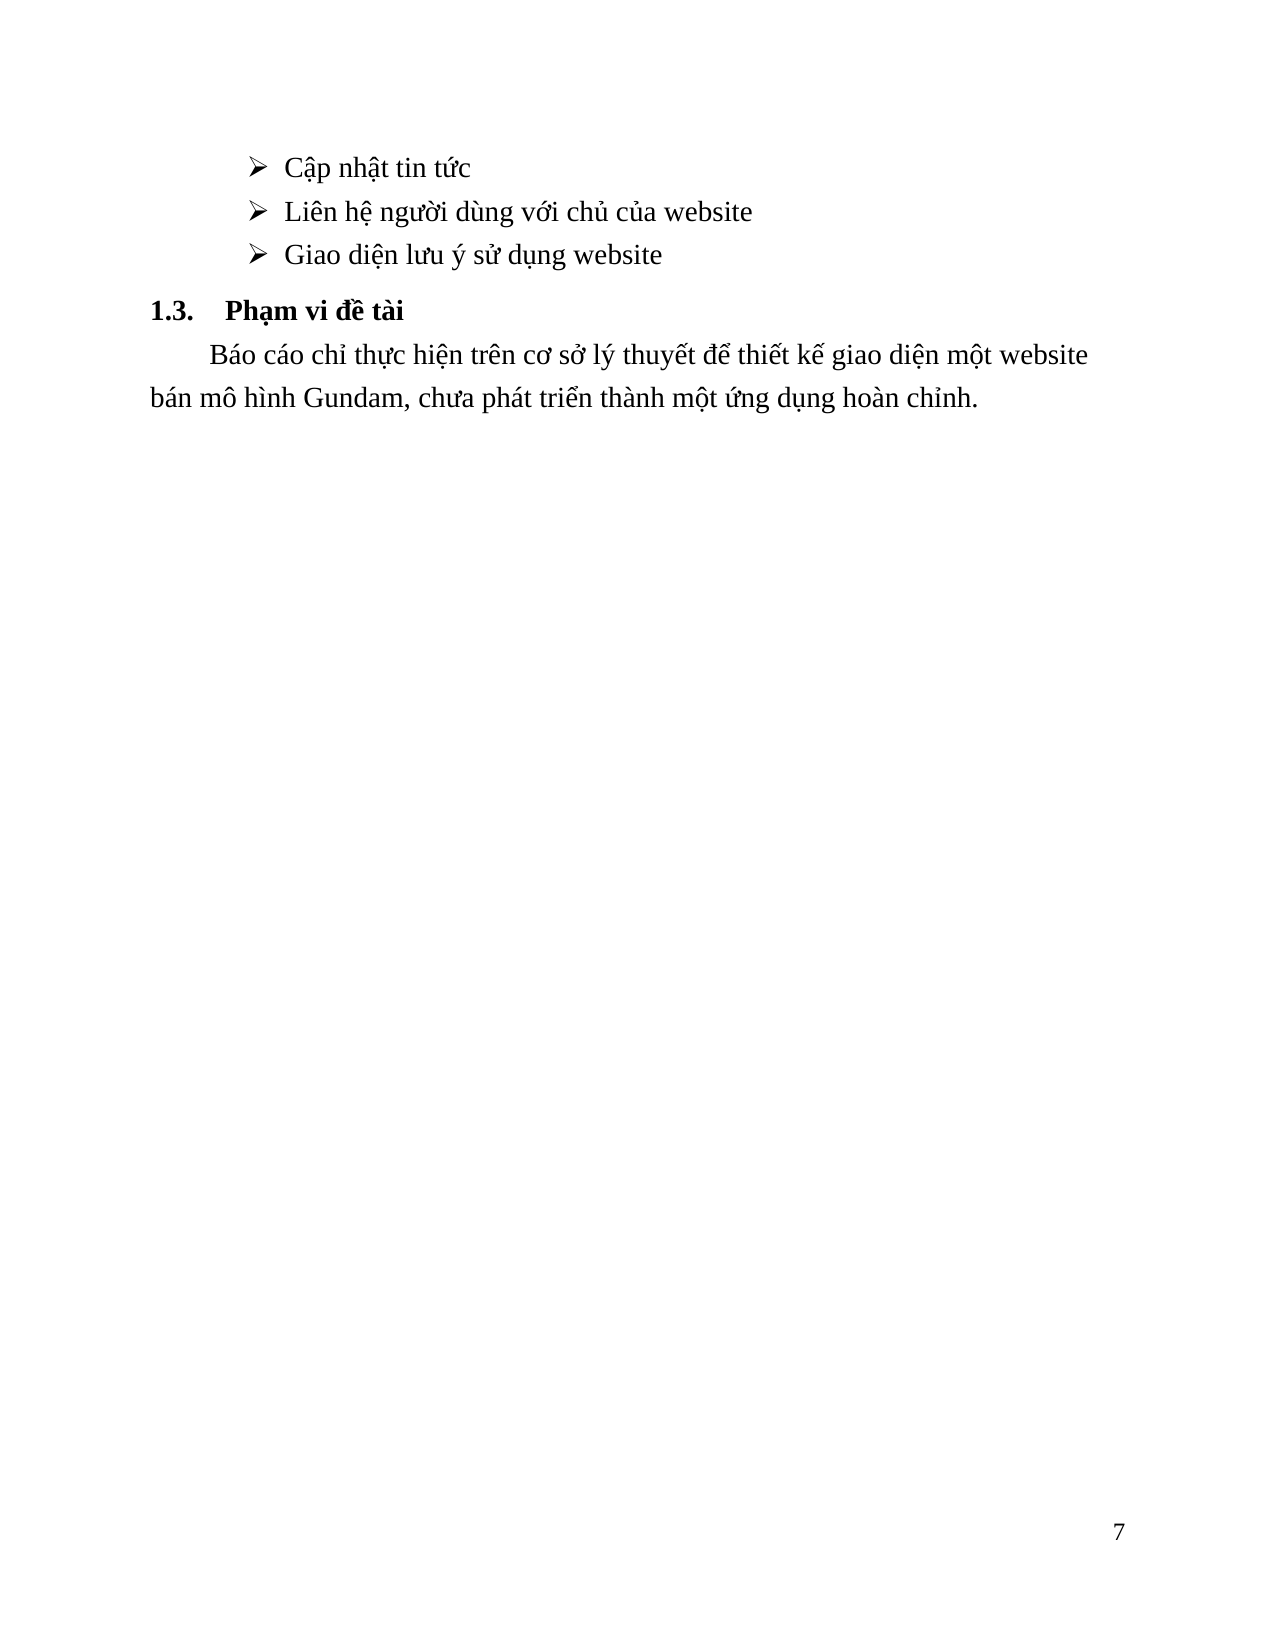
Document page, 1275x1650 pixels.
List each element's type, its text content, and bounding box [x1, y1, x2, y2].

text Báo cáo chỉ thực hiện trên cơ sở lý thuyết để thiết kế giao diện một website bán mô hình Gundam, chưa phát triển thành một ứng dụng hoàn chỉnh. [150, 337, 1125, 414]
list Giao diện lưu ý sử dụng website [247, 237, 1125, 271]
list Cập nhật tin tức [247, 150, 1125, 184]
list Liên hệ người dùng với chủ của website [247, 194, 1125, 227]
list Phạm vi đề tài [150, 293, 1125, 327]
